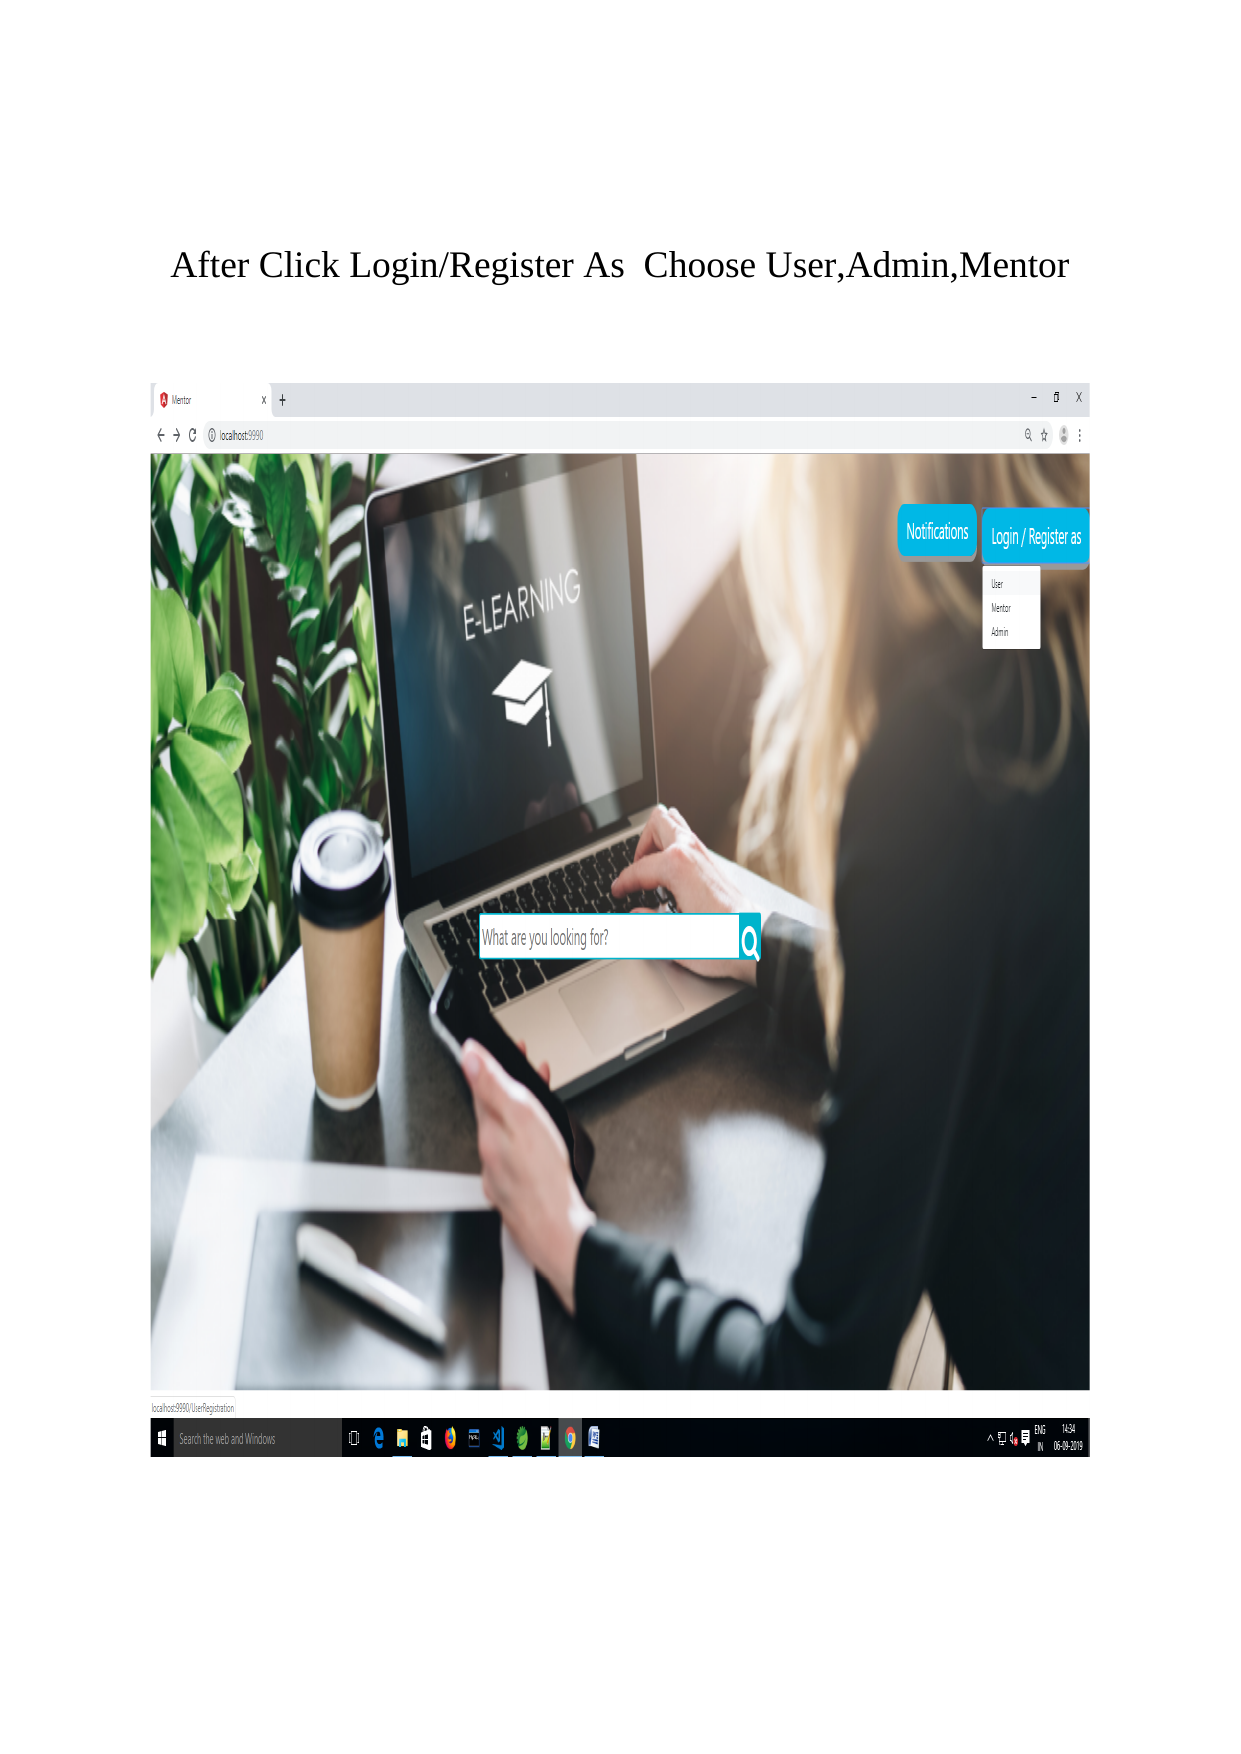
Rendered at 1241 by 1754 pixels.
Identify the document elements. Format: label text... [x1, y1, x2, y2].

picture [150, 383, 1090, 1457]
text After Click Login/Register As Choose User,Admin,Mentor [150, 242, 1090, 286]
